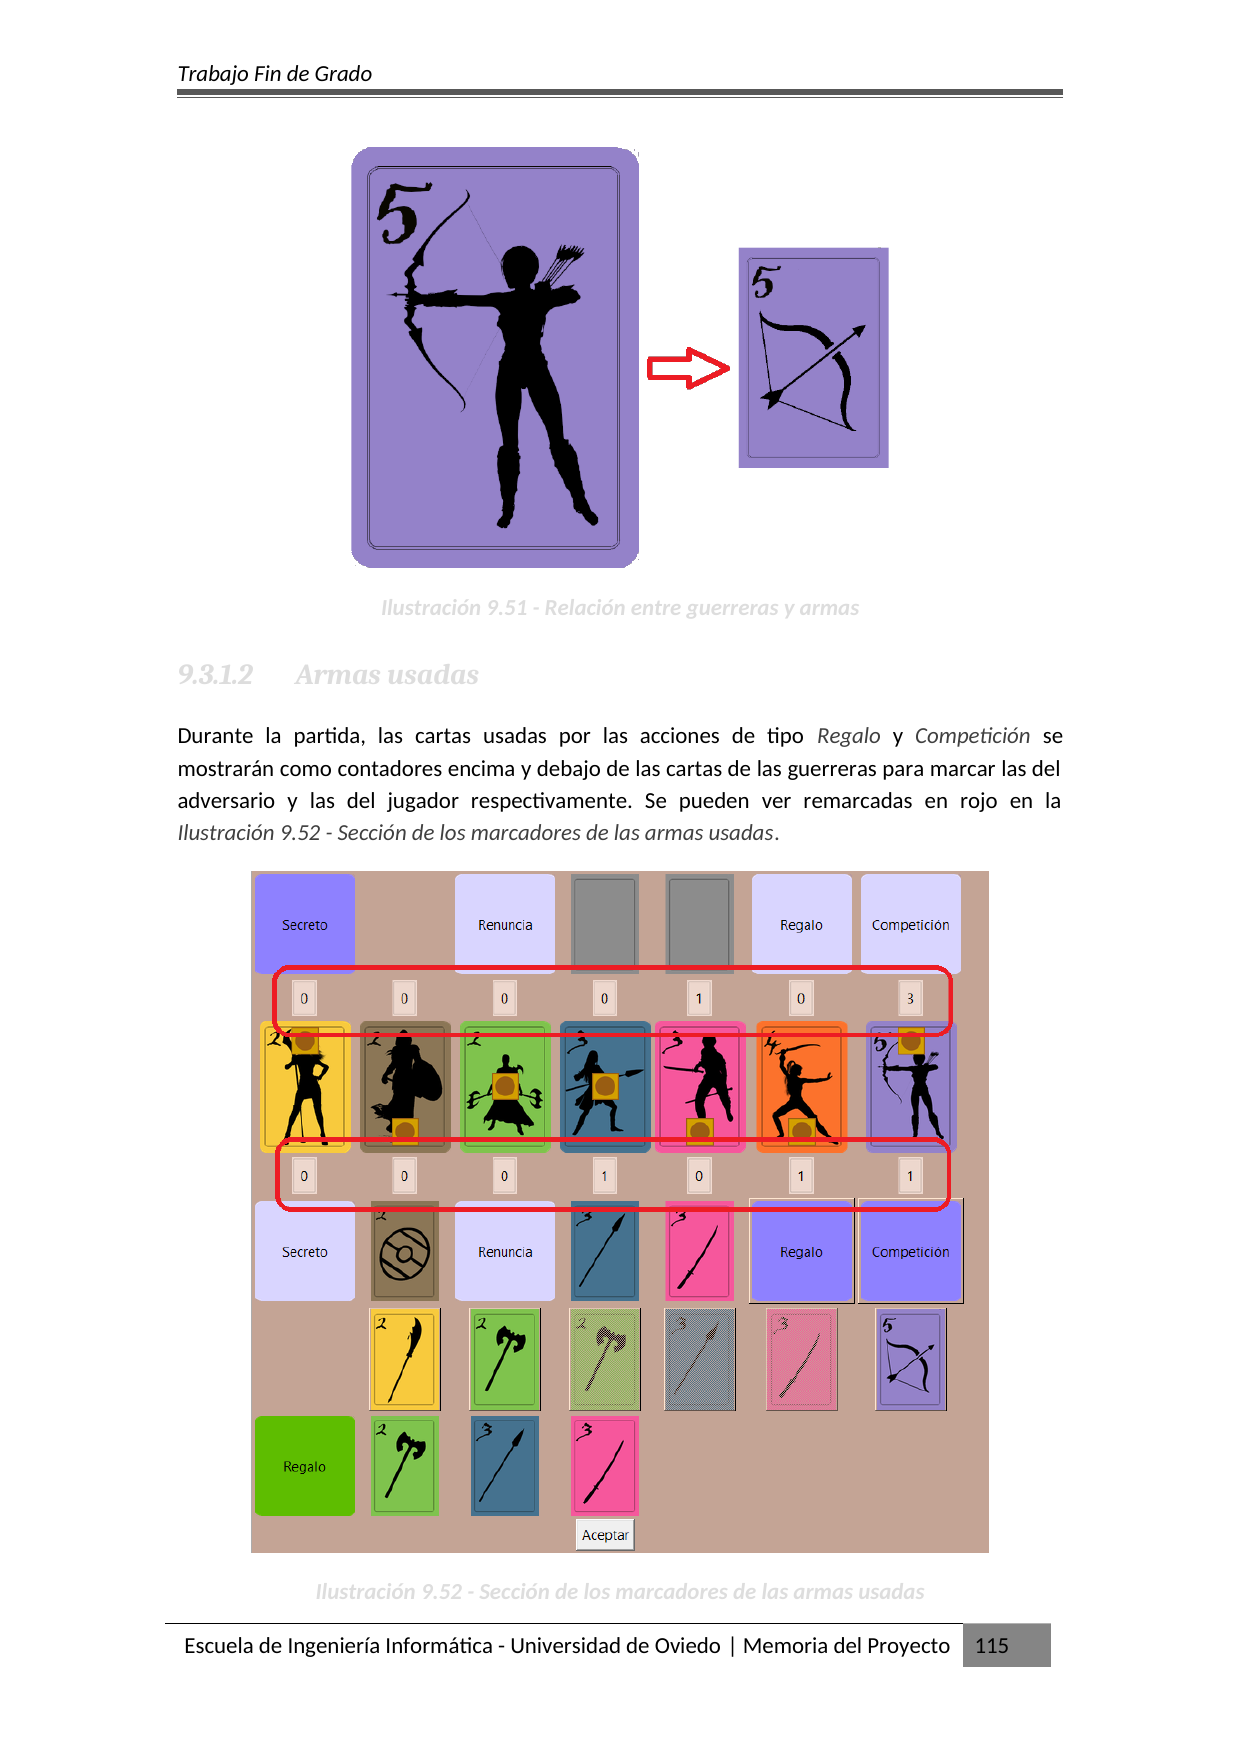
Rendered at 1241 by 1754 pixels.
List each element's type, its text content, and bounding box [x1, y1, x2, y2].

picture [251, 871, 989, 1553]
subtitle Armas usadas [177, 658, 1063, 692]
picture [351, 147, 889, 568]
